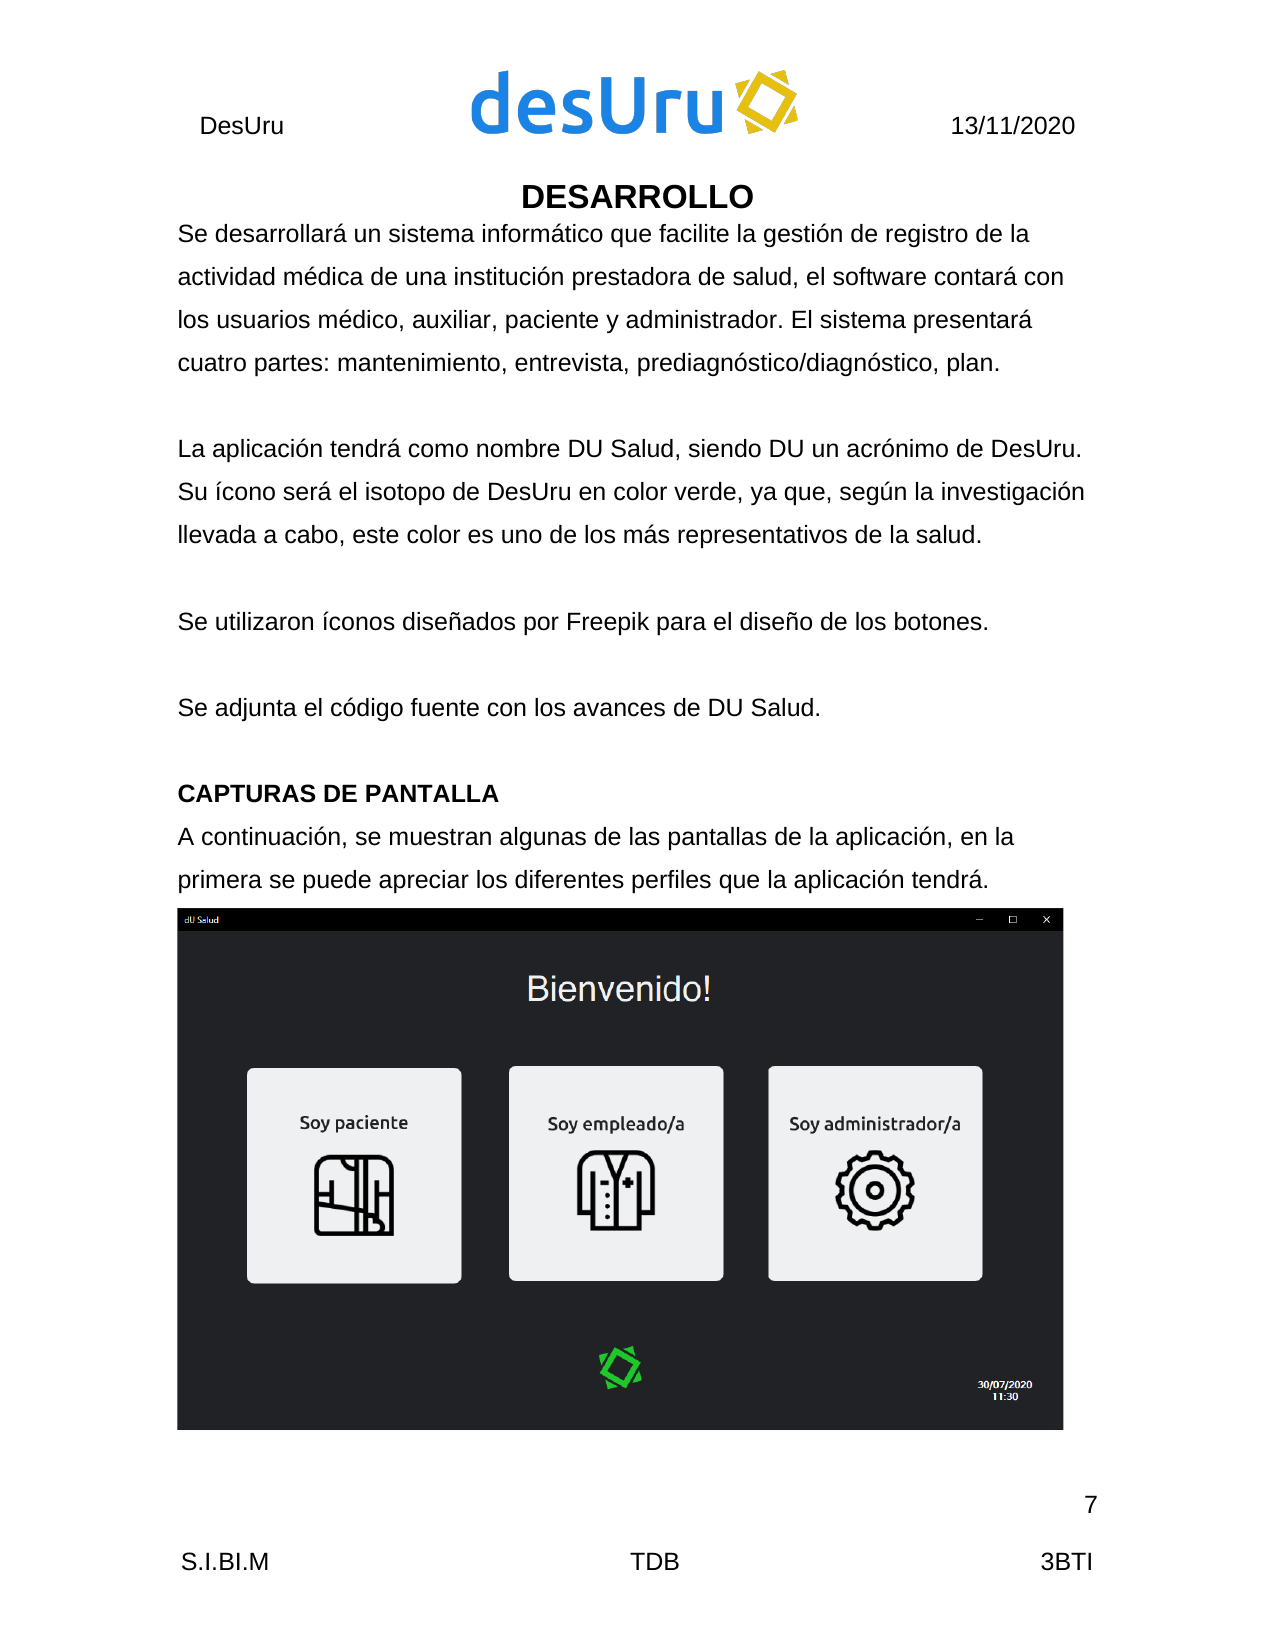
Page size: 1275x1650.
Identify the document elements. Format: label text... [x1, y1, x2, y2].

text Se utilizaron íconos diseñados por Freepik para el diseño de los botones. [177, 607, 1098, 636]
text Se adjunta el código fuente con los avances de DU Salud. [177, 693, 1098, 722]
text DESARROLLO [177, 177, 1098, 216]
text Su ícono será el isotopo de DesUru en color verde, ya que, según la investigación llevada a cabo, este color es uno de los más representativos de la salud. [177, 477, 1098, 549]
text La aplicación tendrá como nombre DU Salud, siendo DU un acrónimo de DesUru. [177, 434, 1098, 463]
text CAPTURAS DE PANTALLA [177, 779, 1098, 808]
picture [177, 908, 1064, 1430]
text A continuación, se muestran algunas de las pantallas de la aplicación, en la primera se puede apreciar los diferentes perfiles que la aplicación tendrá. [177, 822, 1098, 894]
text Se desarrollará un sistema informático que facilite la gestión de registro de la actividad médica de una institución prestadora de salud, el software contará con los usuarios médico, auxiliar, paciente y administrador. El sistema presentará cuatro partes: mantenimiento, entrevista, prediagnóstico/diagnóstico, plan. [177, 219, 1098, 377]
picture [471, 70, 798, 134]
